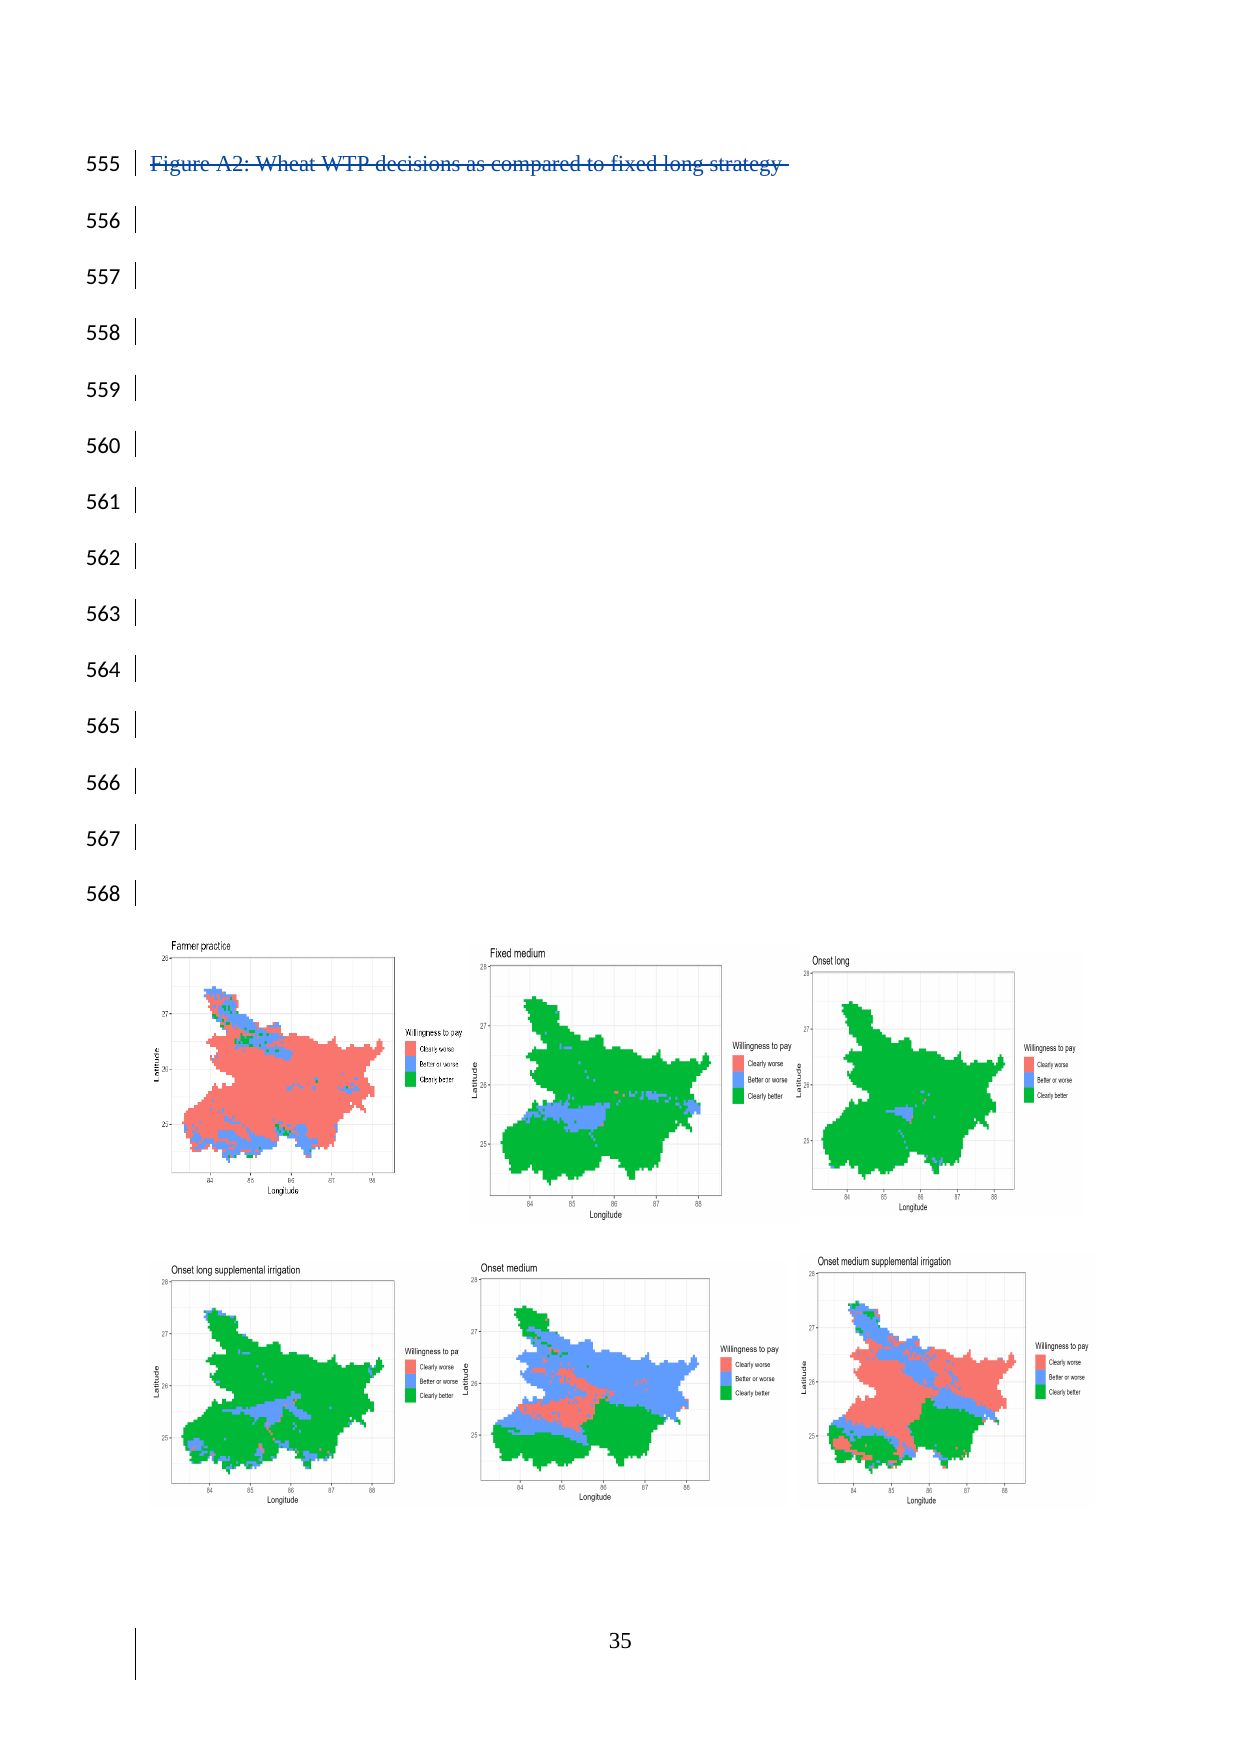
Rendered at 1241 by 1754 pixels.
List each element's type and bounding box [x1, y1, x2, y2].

picture [798, 1252, 1095, 1510]
picture [150, 1259, 786, 1509]
picture [150, 936, 1082, 1225]
